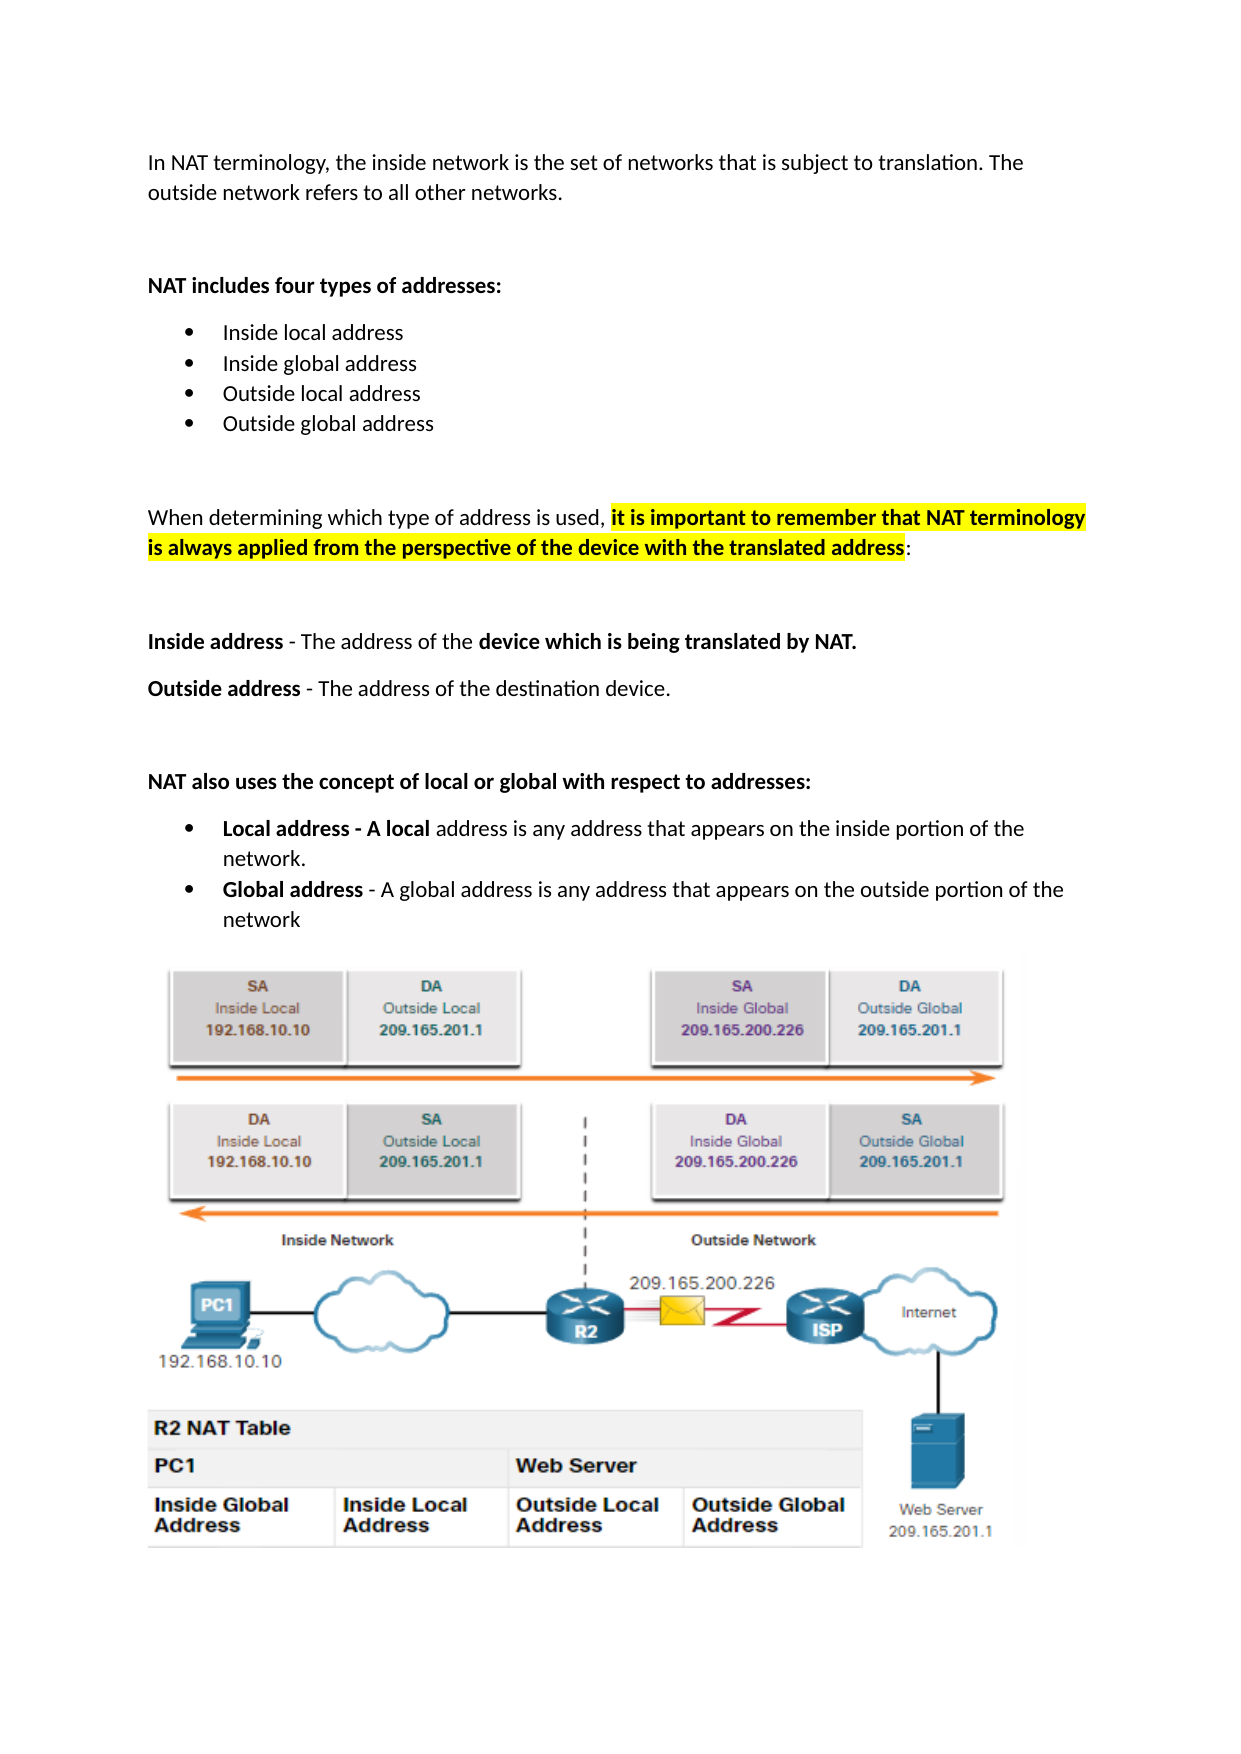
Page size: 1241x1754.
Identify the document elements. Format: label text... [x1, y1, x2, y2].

text NAT also uses the concept of local or global with respect to addresses: [148, 767, 1093, 795]
list Inside local address [185, 318, 1093, 346]
list Inside global address [185, 349, 1093, 377]
text NAT includes four types of addresses: [148, 272, 1093, 299]
list Local address - A local address is any address that appears on the inside portion of the network. [185, 814, 1093, 872]
text In NAT terminology, the inside network is the set of networks that is subject to translation. The outside network refers to all other networks. [148, 148, 1093, 206]
list Global address - A global address is any address that appears on the outside portion of the network [185, 875, 1093, 933]
list Outside local address [185, 379, 1093, 407]
list Outside global address [185, 409, 1093, 437]
text When determining which type of address is used, it is important to remember that NAT terminology is always applied from the perspective of the device with the translated address: [148, 503, 1093, 561]
text Outside address - The address of the destination device. [148, 674, 1093, 702]
picture [147, 951, 1026, 1548]
text Inside address - The address of the device which is being translated by NAT. [148, 627, 1093, 655]
